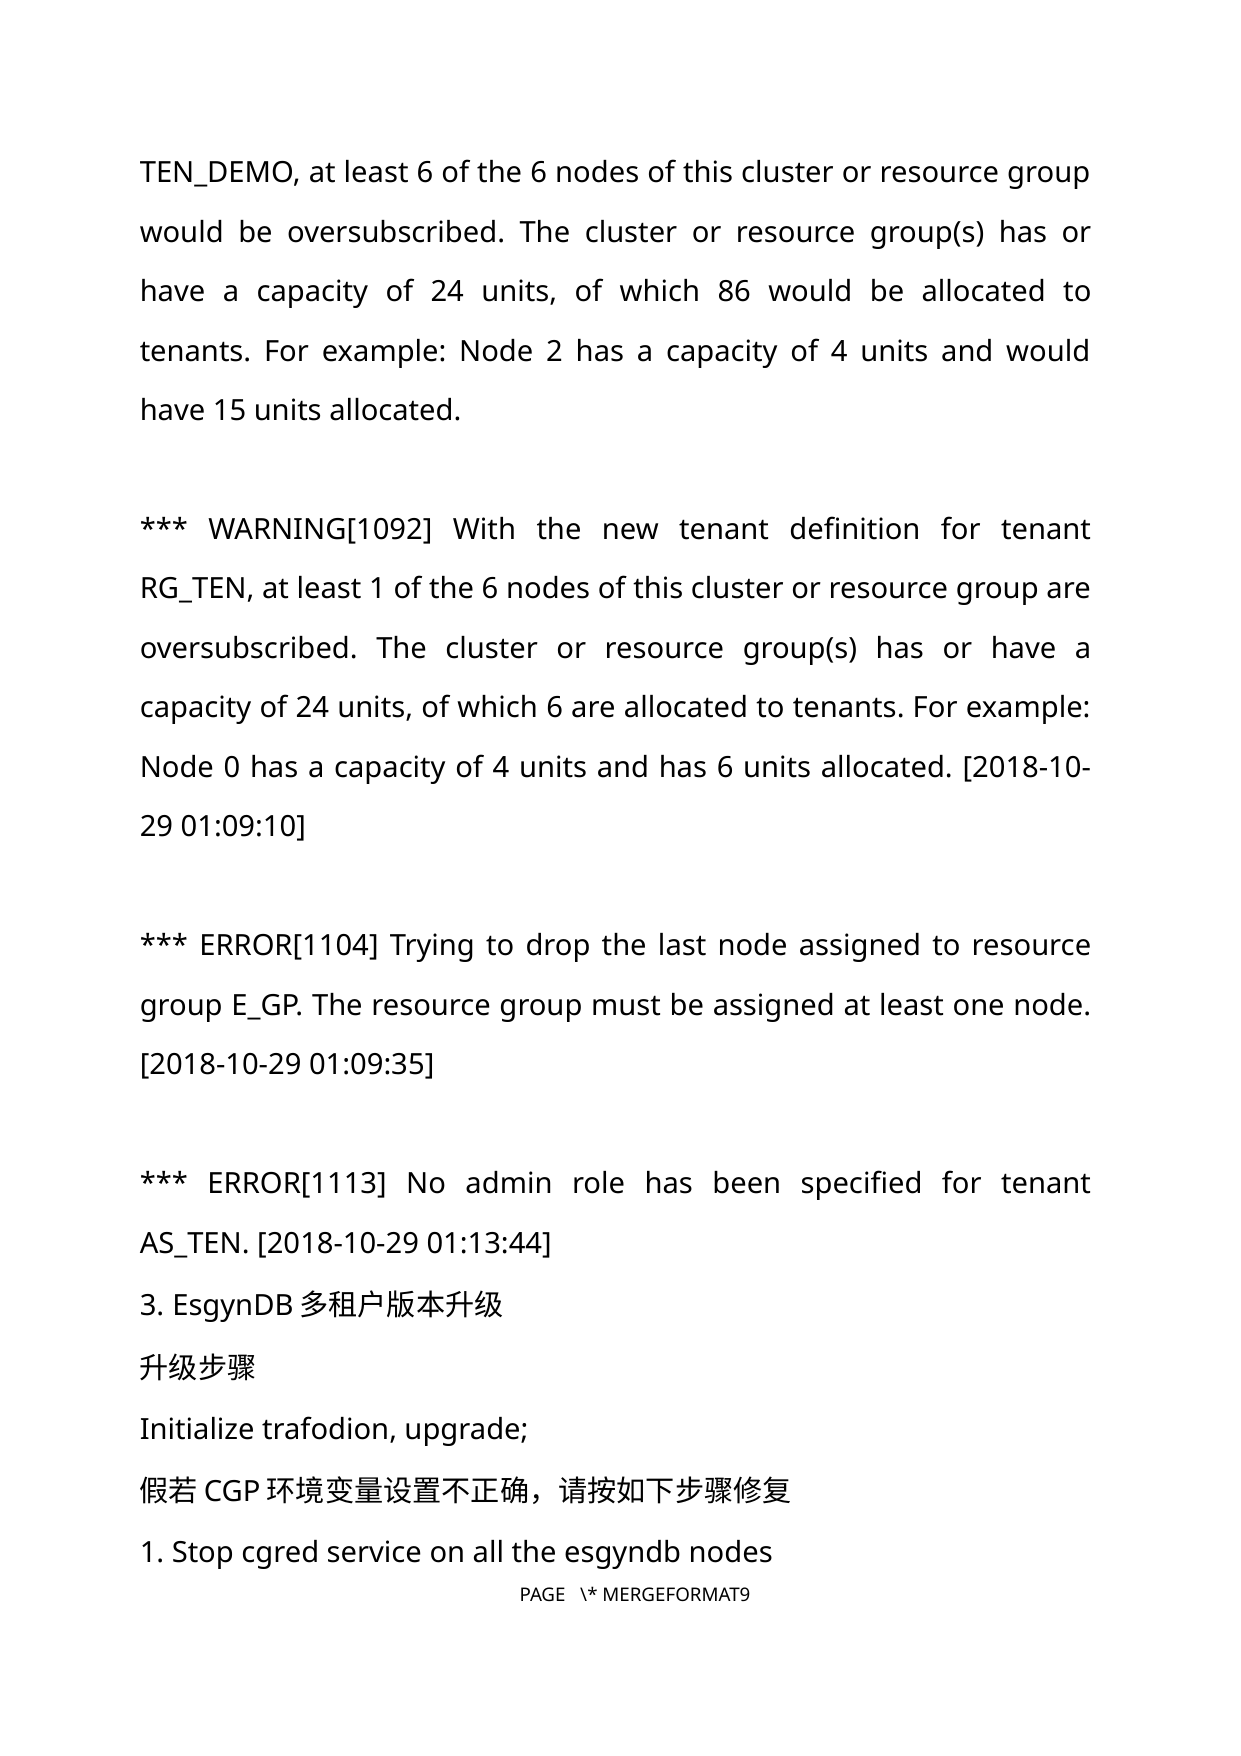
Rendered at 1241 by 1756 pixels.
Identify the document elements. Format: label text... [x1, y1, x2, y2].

text *** ERROR[1113] No admin role has been specified for tenant AS_TEN. [2018-10-29 01:13:44] [139, 1163, 1092, 1262]
text *** WARNING[1092] With the new tenant definition for tenant RG_TEN, at least 1 of the 6 nodes of this cluster or resource group are oversubscribed. The cluster or resource group(s) has or have a capacity of 24 units, of which 6 are allocated to tenants. For example: Node 0 has a capacity of 4 units and has 6 units allocated. [2018-10-29 01:09:10] [139, 508, 1092, 845]
text 1. Stop cgred service on all the esgyndb nodes [139, 1532, 1092, 1571]
text *** ERROR[1104] Trying to drop the last node assigned to resource group E_GP. The resource group must be assigned at least one node. [2018-10-29 01:09:35] [139, 925, 1092, 1083]
text Initialize trafodion, upgrade; [139, 1408, 1092, 1448]
text 假若CGP环境变量设置不正确，请按如下步骤修复 [139, 1468, 1092, 1510]
text 升级步骤 [139, 1345, 1092, 1387]
list EsgynDB多租户版本升级 [139, 1282, 1092, 1324]
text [139, 151, 1092, 429]
